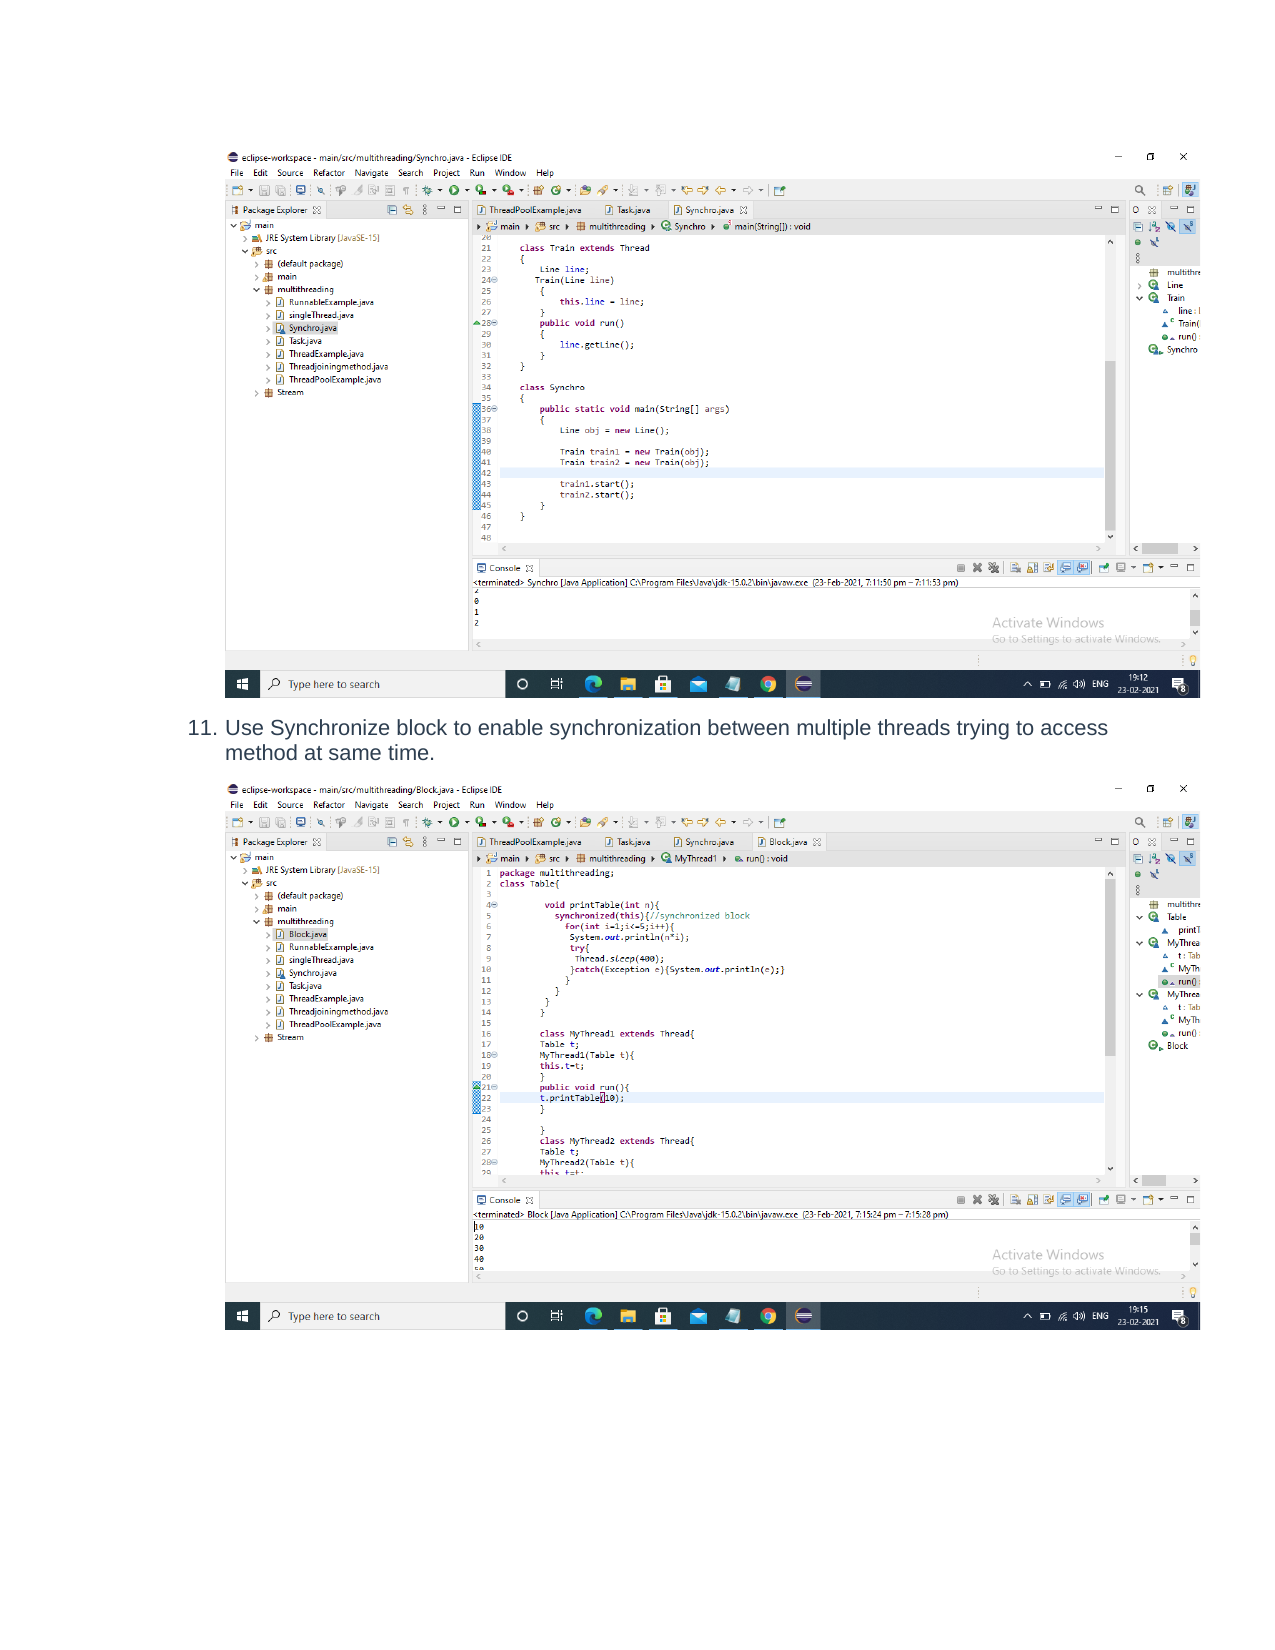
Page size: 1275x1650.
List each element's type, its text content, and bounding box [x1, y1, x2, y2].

list Use Synchronize block to enable synchronization between multiple threads trying to access method at same time. [187, 714, 1125, 765]
picture [225, 150, 1200, 698]
picture [225, 781, 1200, 1330]
